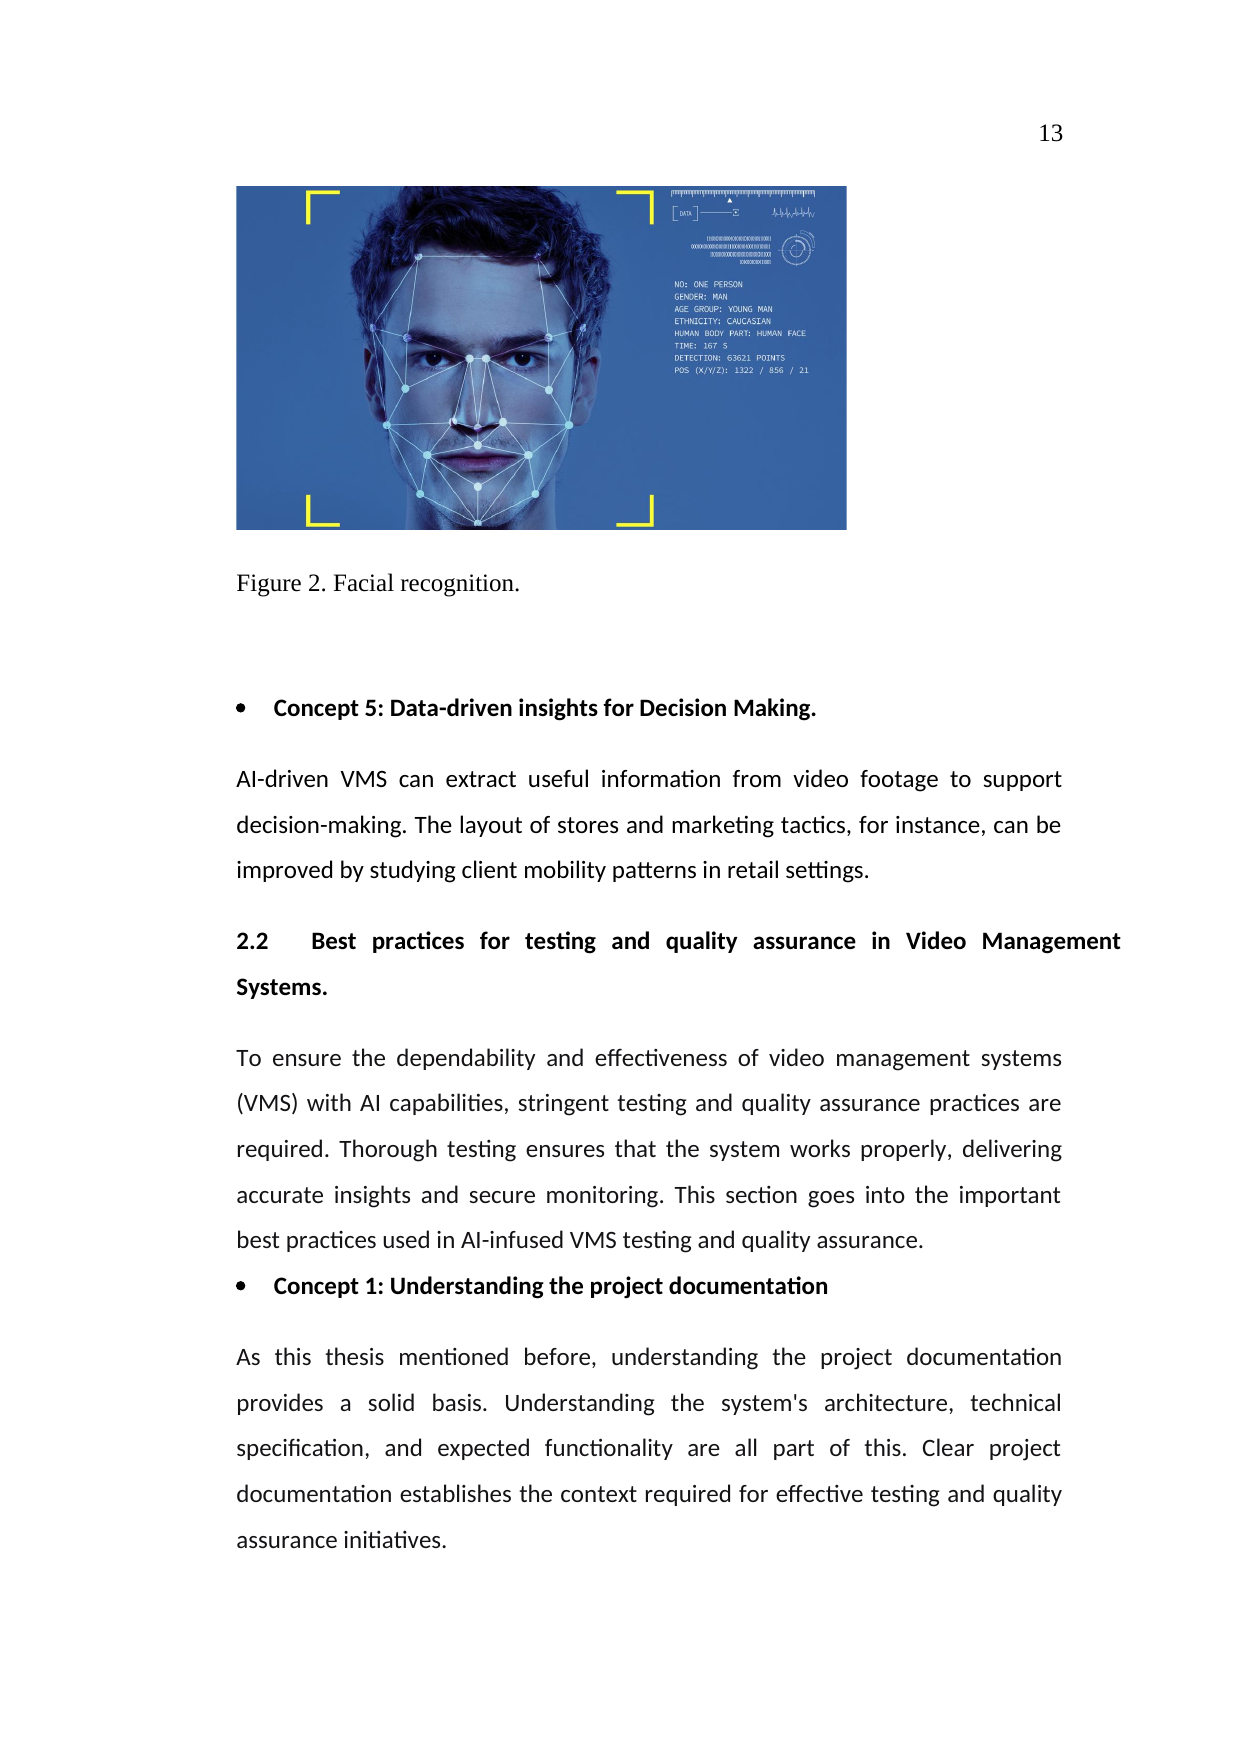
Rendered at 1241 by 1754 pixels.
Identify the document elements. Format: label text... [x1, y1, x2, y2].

list Concept 5: Data-driven insights for Decision Making. [236, 692, 1063, 723]
picture [236, 186, 847, 530]
subtitle Best practices for testing and quality assurance in Video Management Systems. [236, 925, 1122, 1001]
text To ensure the dependability and effectiveness of video management systems (VMS) with AI capabilities, stringent testing and quality assurance practices are required. Thorough testing ensures that the system works properly, delivering accurate insights and secure monitoring. This section goes into the important best practices used in AI-infused VMS testing and quality assurance. [236, 1042, 1063, 1255]
text Figure 2. Facial recognition. [236, 568, 1063, 597]
text As this thesis mentioned before, understanding the project documentation provides a solid basis. Understanding the system's architecture, technical specification, and expected functionality are all part of this. Clear project documentation establishes the context required for effective testing and quality assurance initiatives. [236, 1341, 1063, 1554]
text AI-driven VMS can extract useful information from video footage to support decision-making. The layout of stores and marketing tactics, for instance, can be improved by studying client mobility patterns in retail settings. [236, 763, 1063, 885]
list Concept 1: Understanding the project documentation [236, 1270, 1063, 1301]
